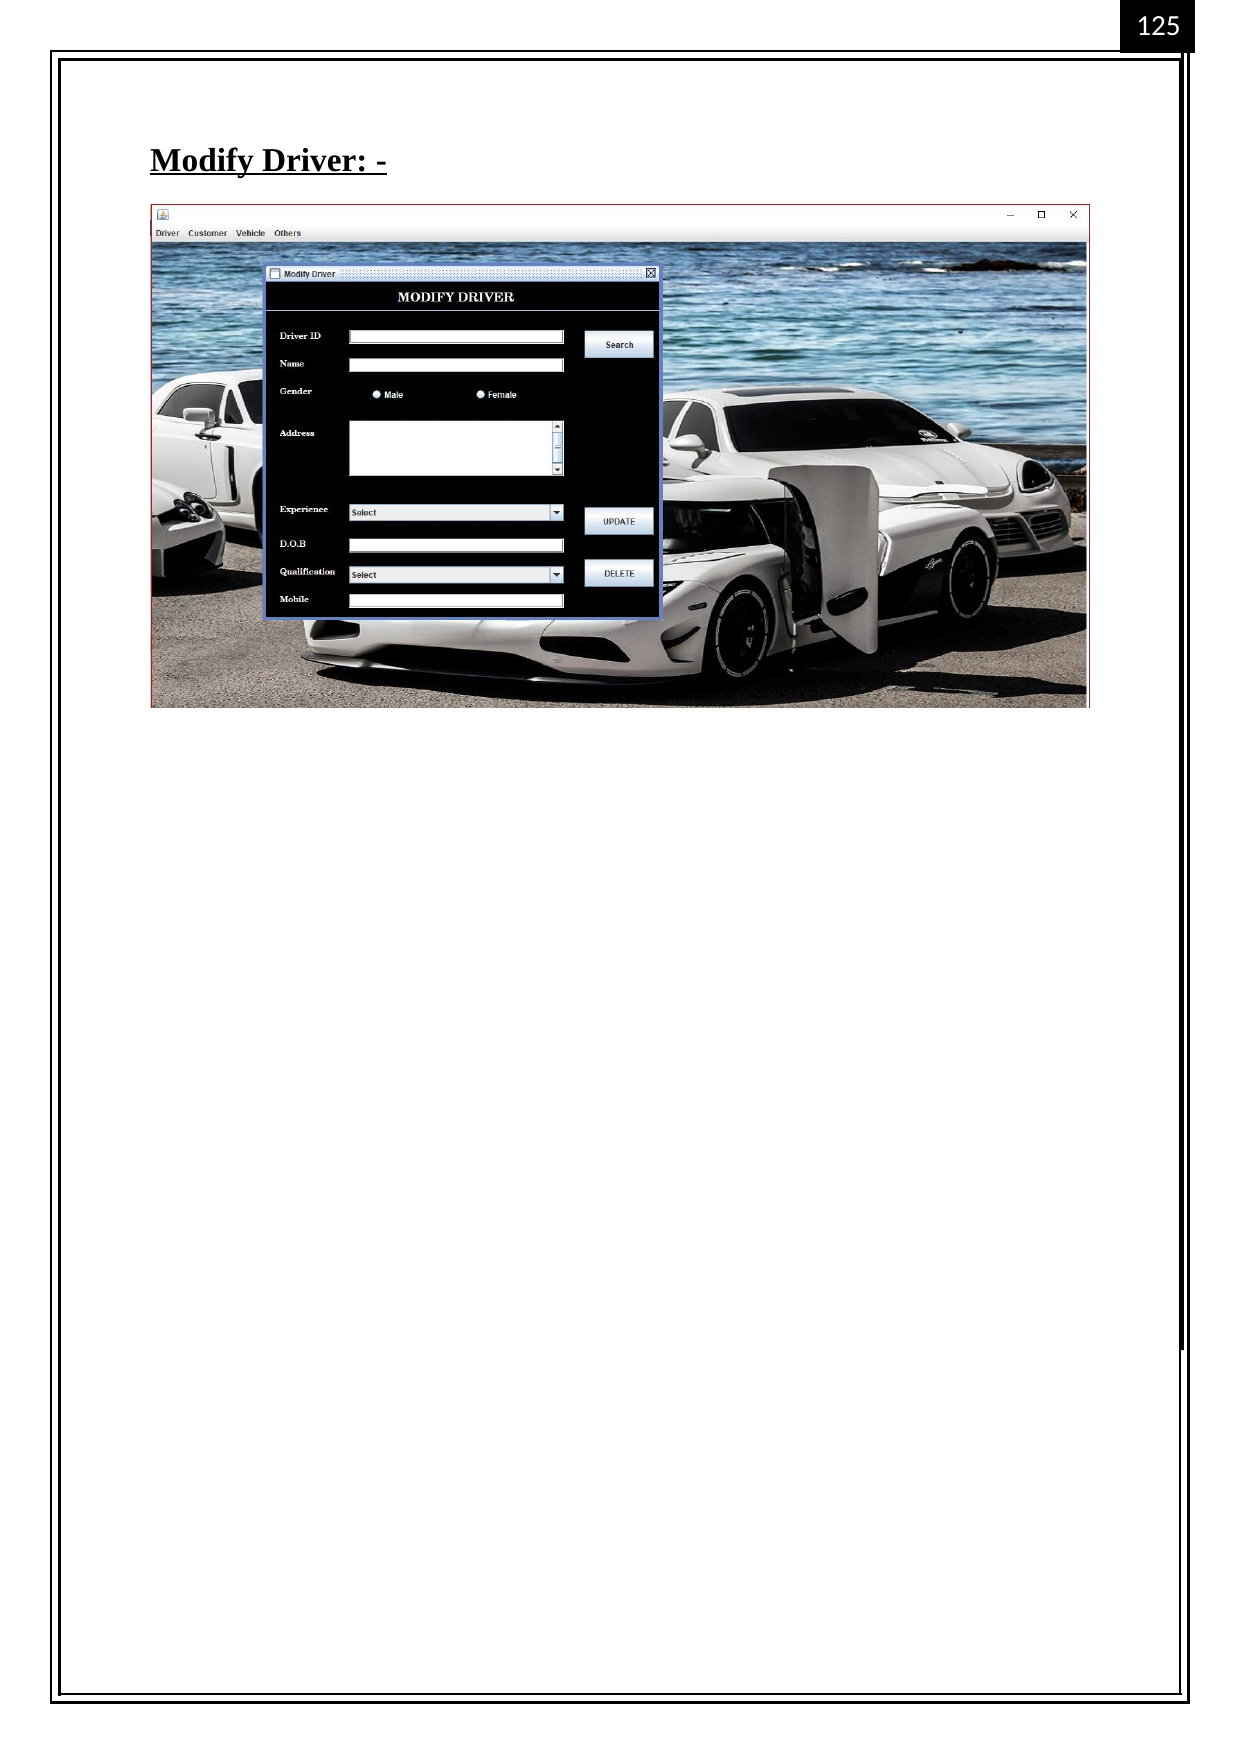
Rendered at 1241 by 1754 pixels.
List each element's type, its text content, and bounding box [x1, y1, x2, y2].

picture [150, 204, 1091, 708]
text Modify Driver: - [150, 140, 1090, 178]
